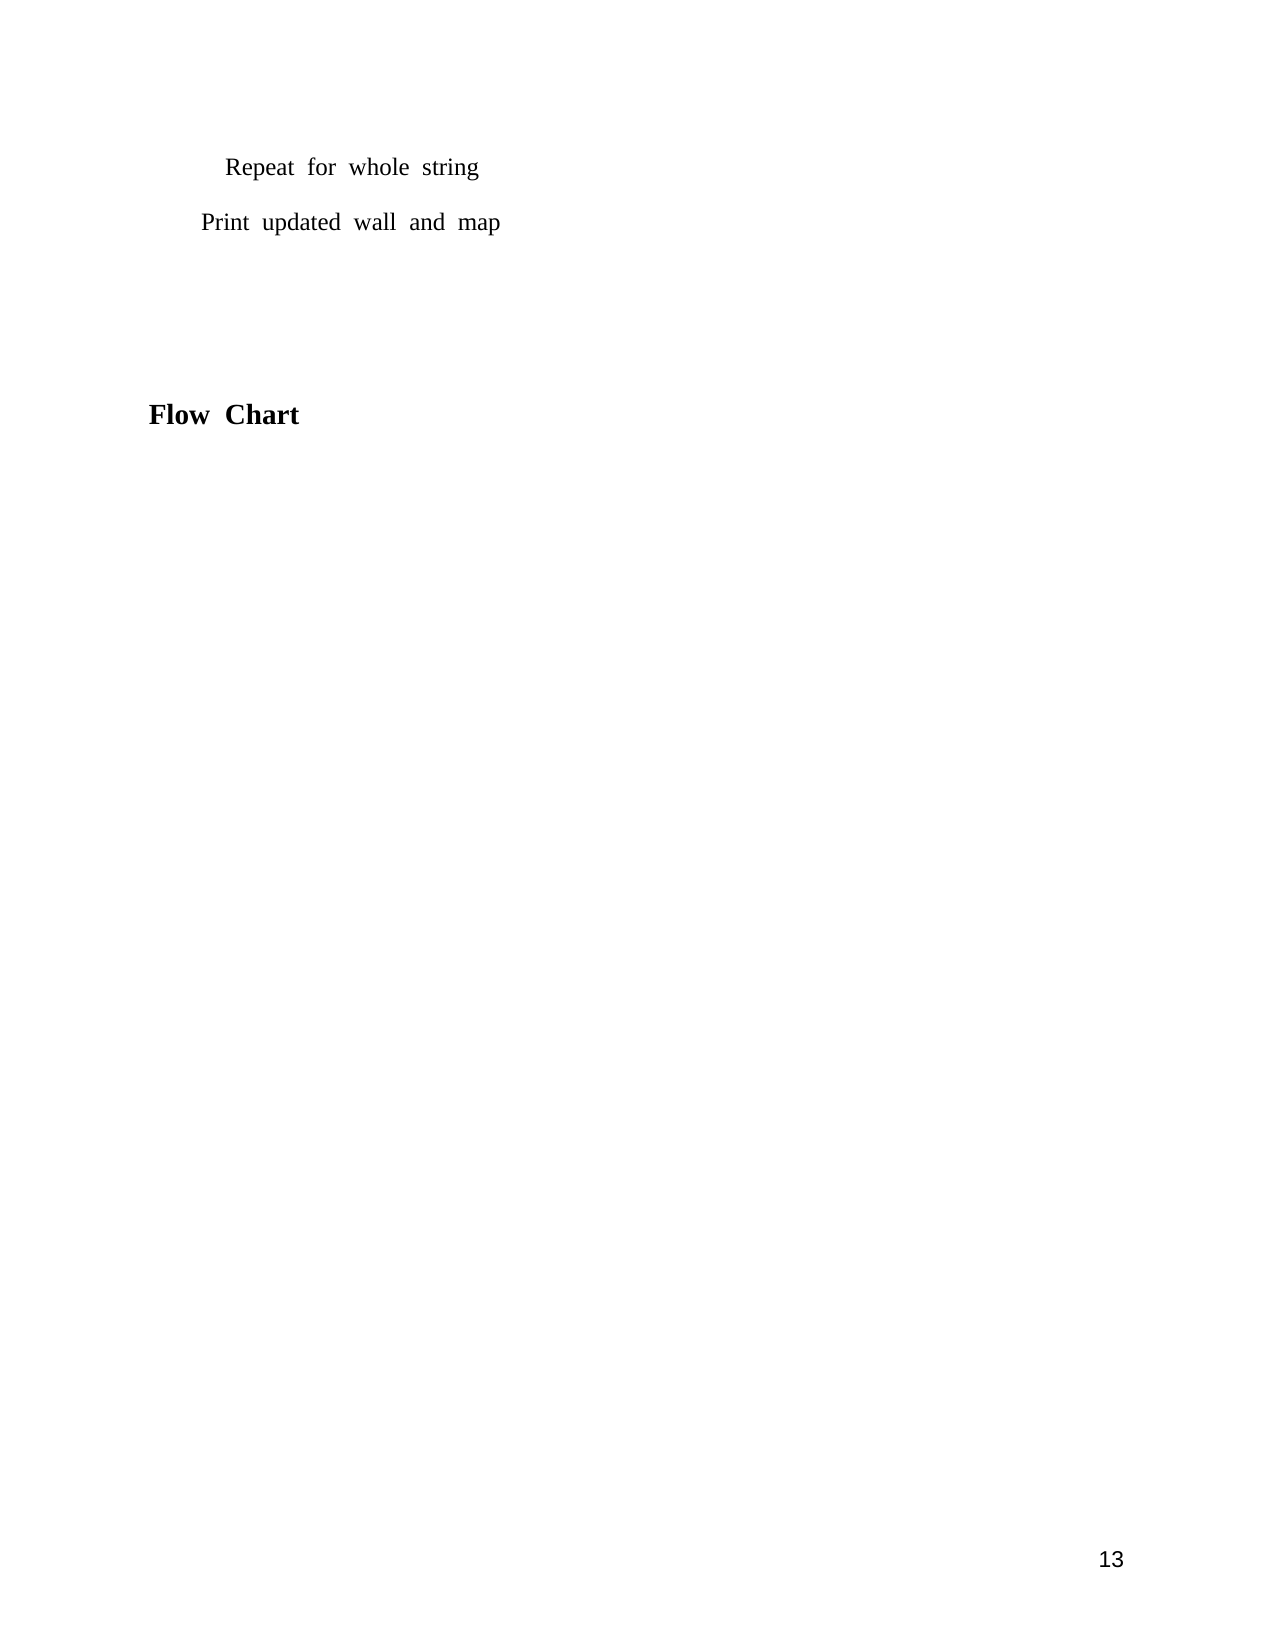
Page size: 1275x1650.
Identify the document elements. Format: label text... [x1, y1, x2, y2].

text Repeat for whole string [225, 152, 1068, 180]
text Print updated wall and map [150, 207, 1168, 236]
subtitle Flow Chart [148, 397, 973, 431]
